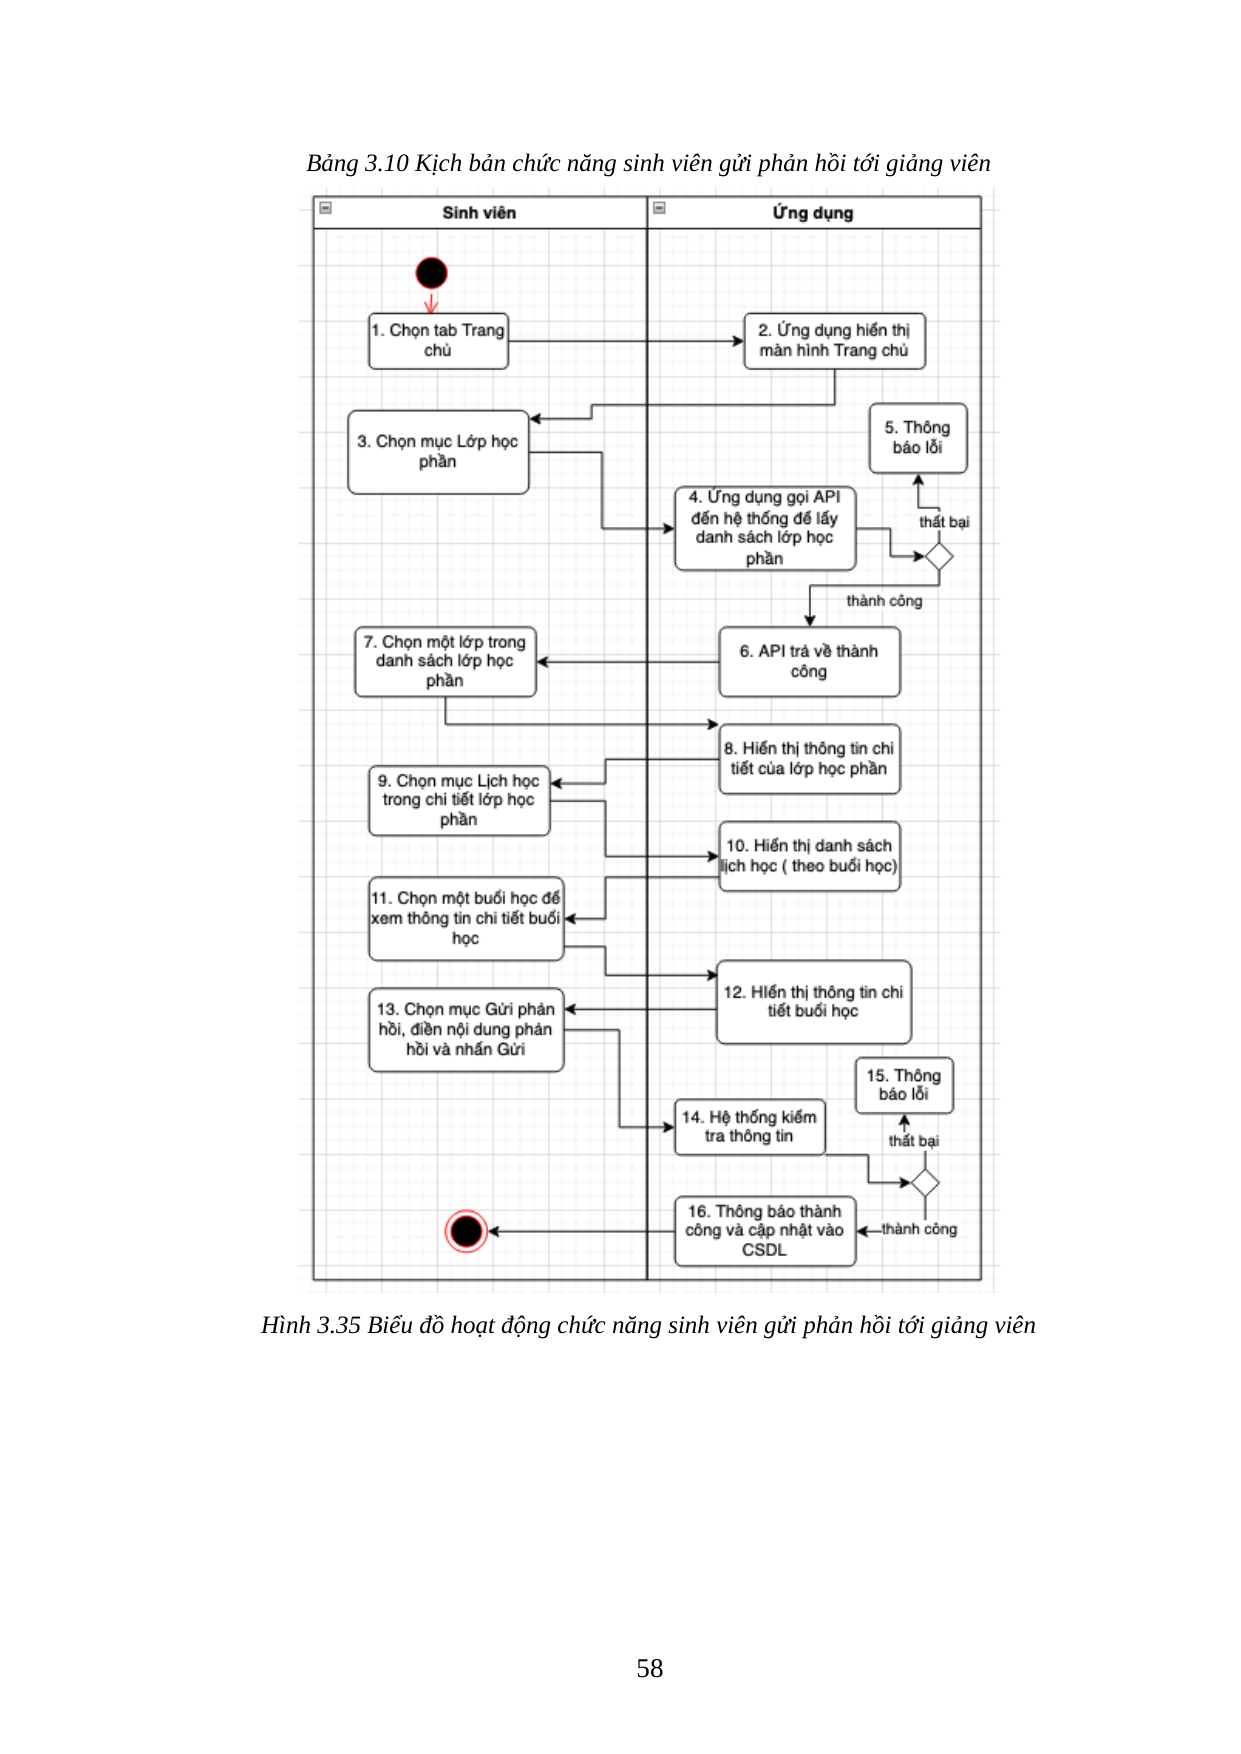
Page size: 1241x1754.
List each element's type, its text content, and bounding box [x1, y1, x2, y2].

picture [298, 188, 1001, 1293]
